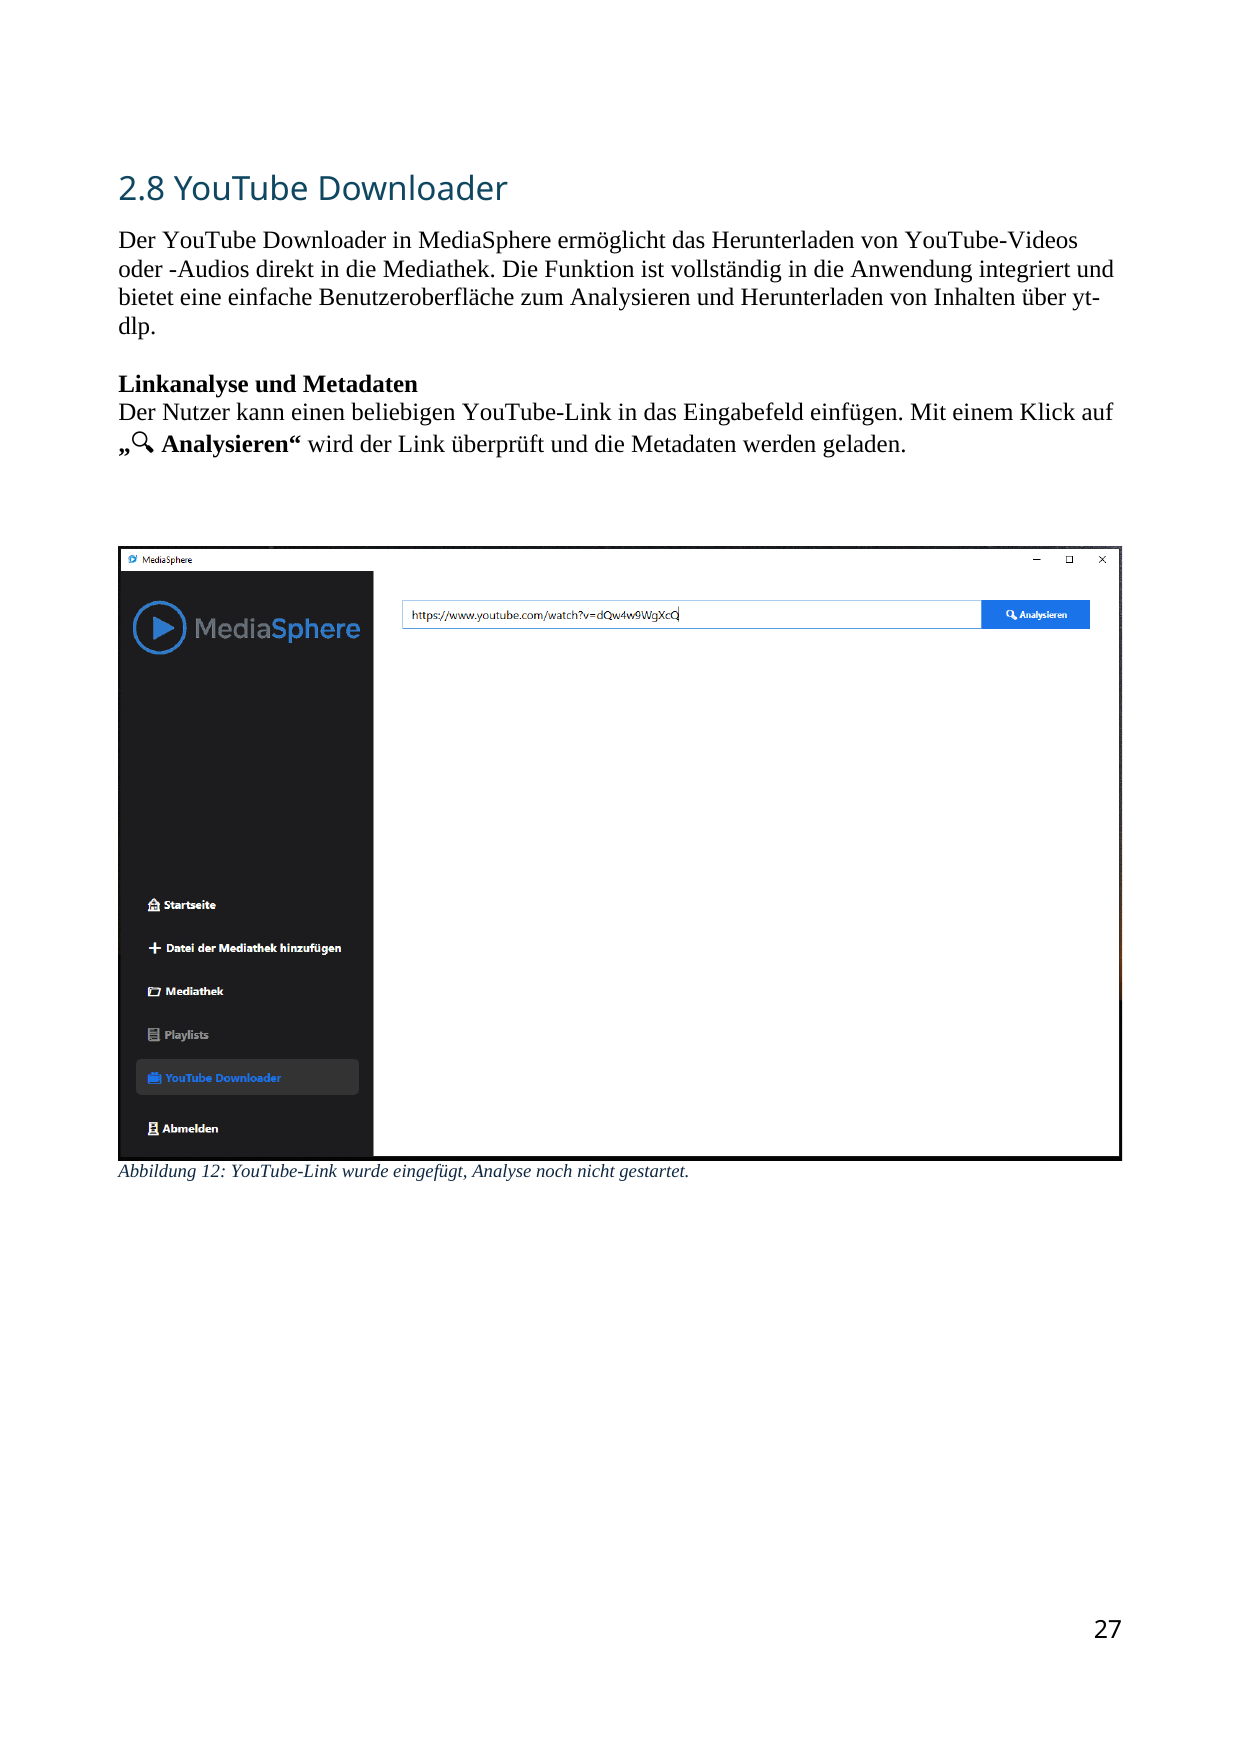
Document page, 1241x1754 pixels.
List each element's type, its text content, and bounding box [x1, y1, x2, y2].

text Linkanalyse und Metadaten [118, 369, 1122, 397]
text Der YouTube Downloader in MediaSphere ermöglicht das Herunterladen von YouTube-Videos oder -Audios direkt in die Mediathek. Die Funktion ist vollständig in die Anwendung integriert und bietet eine einfache Benutzeroberfläche zum Analysieren und Herunterladen von Inhalten über yt-dlp. [118, 225, 1122, 340]
text Der Nutzer kann einen beliebigen YouTube-Link in das Eingabefeld einfügen. Mit einem Klick auf „🔍 Analysieren“ wird der Link überprüft und die Metadaten werden geladen. [118, 397, 1122, 460]
picture [118, 546, 1123, 1161]
text Abbildung 12: YouTube-Link wurde eingefügt, Analyse noch nicht gestartet. [118, 1161, 1122, 1182]
subtitle 2.8 YouTube Downloader [118, 164, 1122, 210]
